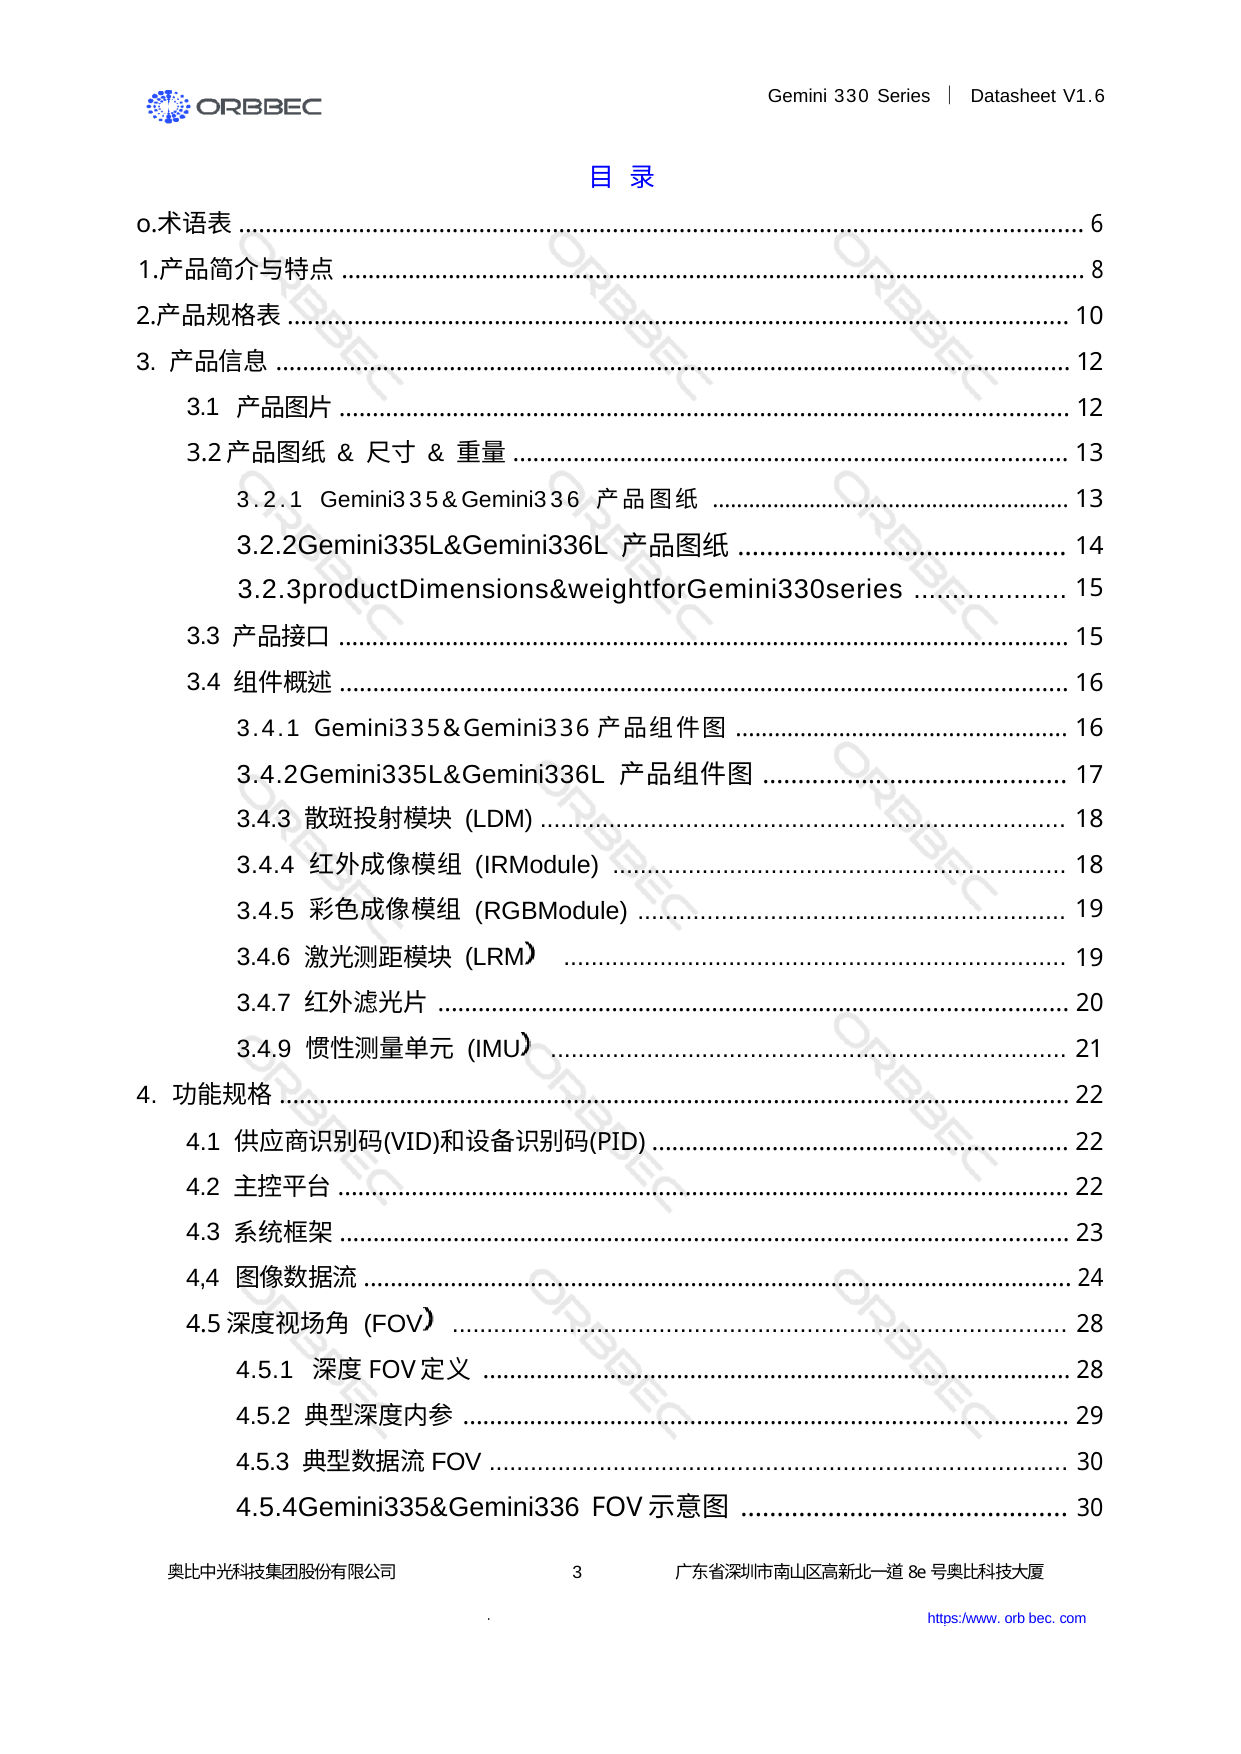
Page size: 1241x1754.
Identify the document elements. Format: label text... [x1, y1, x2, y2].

picture [239, 1364, 245, 1372]
text 目 录 [588, 164, 1104, 191]
picture [237, 1041, 246, 1055]
picture [239, 1268, 245, 1277]
picture [237, 857, 246, 871]
picture [237, 721, 246, 734]
picture [237, 537, 247, 552]
picture [239, 1268, 256, 1285]
picture [239, 1410, 245, 1418]
picture [237, 493, 246, 506]
picture [237, 1188, 244, 1194]
picture [237, 995, 246, 1009]
picture [144, 90, 322, 124]
picture [237, 767, 247, 781]
picture [238, 310, 246, 316]
picture [237, 949, 246, 963]
picture [237, 230, 999, 1440]
picture [237, 811, 246, 825]
picture [237, 903, 246, 917]
